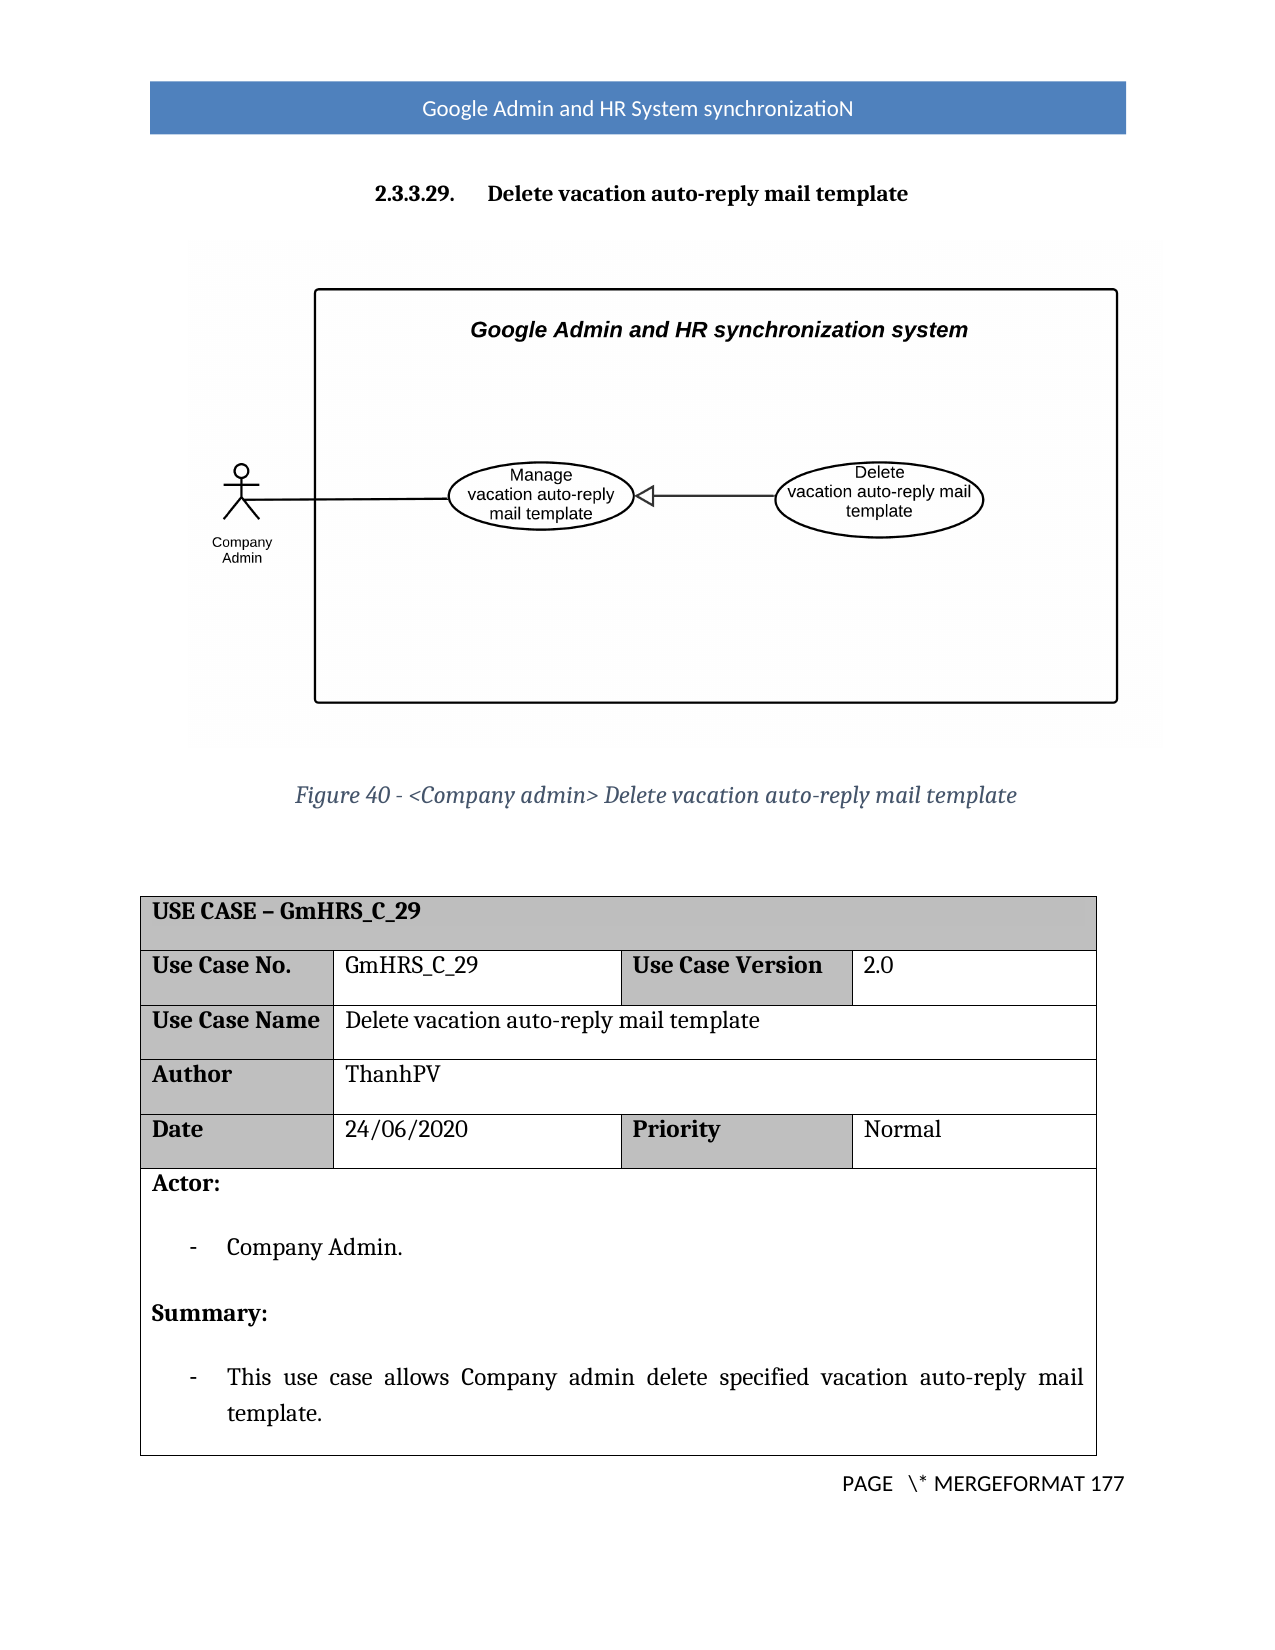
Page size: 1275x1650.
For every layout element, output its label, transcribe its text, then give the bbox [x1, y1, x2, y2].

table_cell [141, 1169, 1096, 1455]
table_cell GmHRS_C_29 [334, 951, 621, 1005]
table_cell Use Case No. [141, 951, 333, 1005]
text Figure 40 - <Company admin> Delete vacation auto-reply mail template [187, 781, 1125, 809]
table_header USE CASE – GmHRS_C_29 [141, 897, 1096, 950]
table_cell ThanhPV [334, 1060, 1096, 1114]
table_cell 24/06/2020 [334, 1115, 621, 1168]
table_cell Use Case Version [622, 951, 852, 1005]
table_cell Use Case Name [141, 1006, 333, 1059]
table_cell Author [141, 1060, 333, 1114]
picture [187, 240, 1163, 748]
table_cell Delete vacation auto-reply mail template [334, 1006, 1096, 1059]
subtitle Delete vacation auto-reply mail template [375, 181, 1125, 207]
table_cell 2.0 [853, 951, 1096, 1005]
table_cell Priority [622, 1115, 852, 1168]
table_cell Normal [853, 1115, 1096, 1168]
table_cell Date [141, 1115, 333, 1168]
